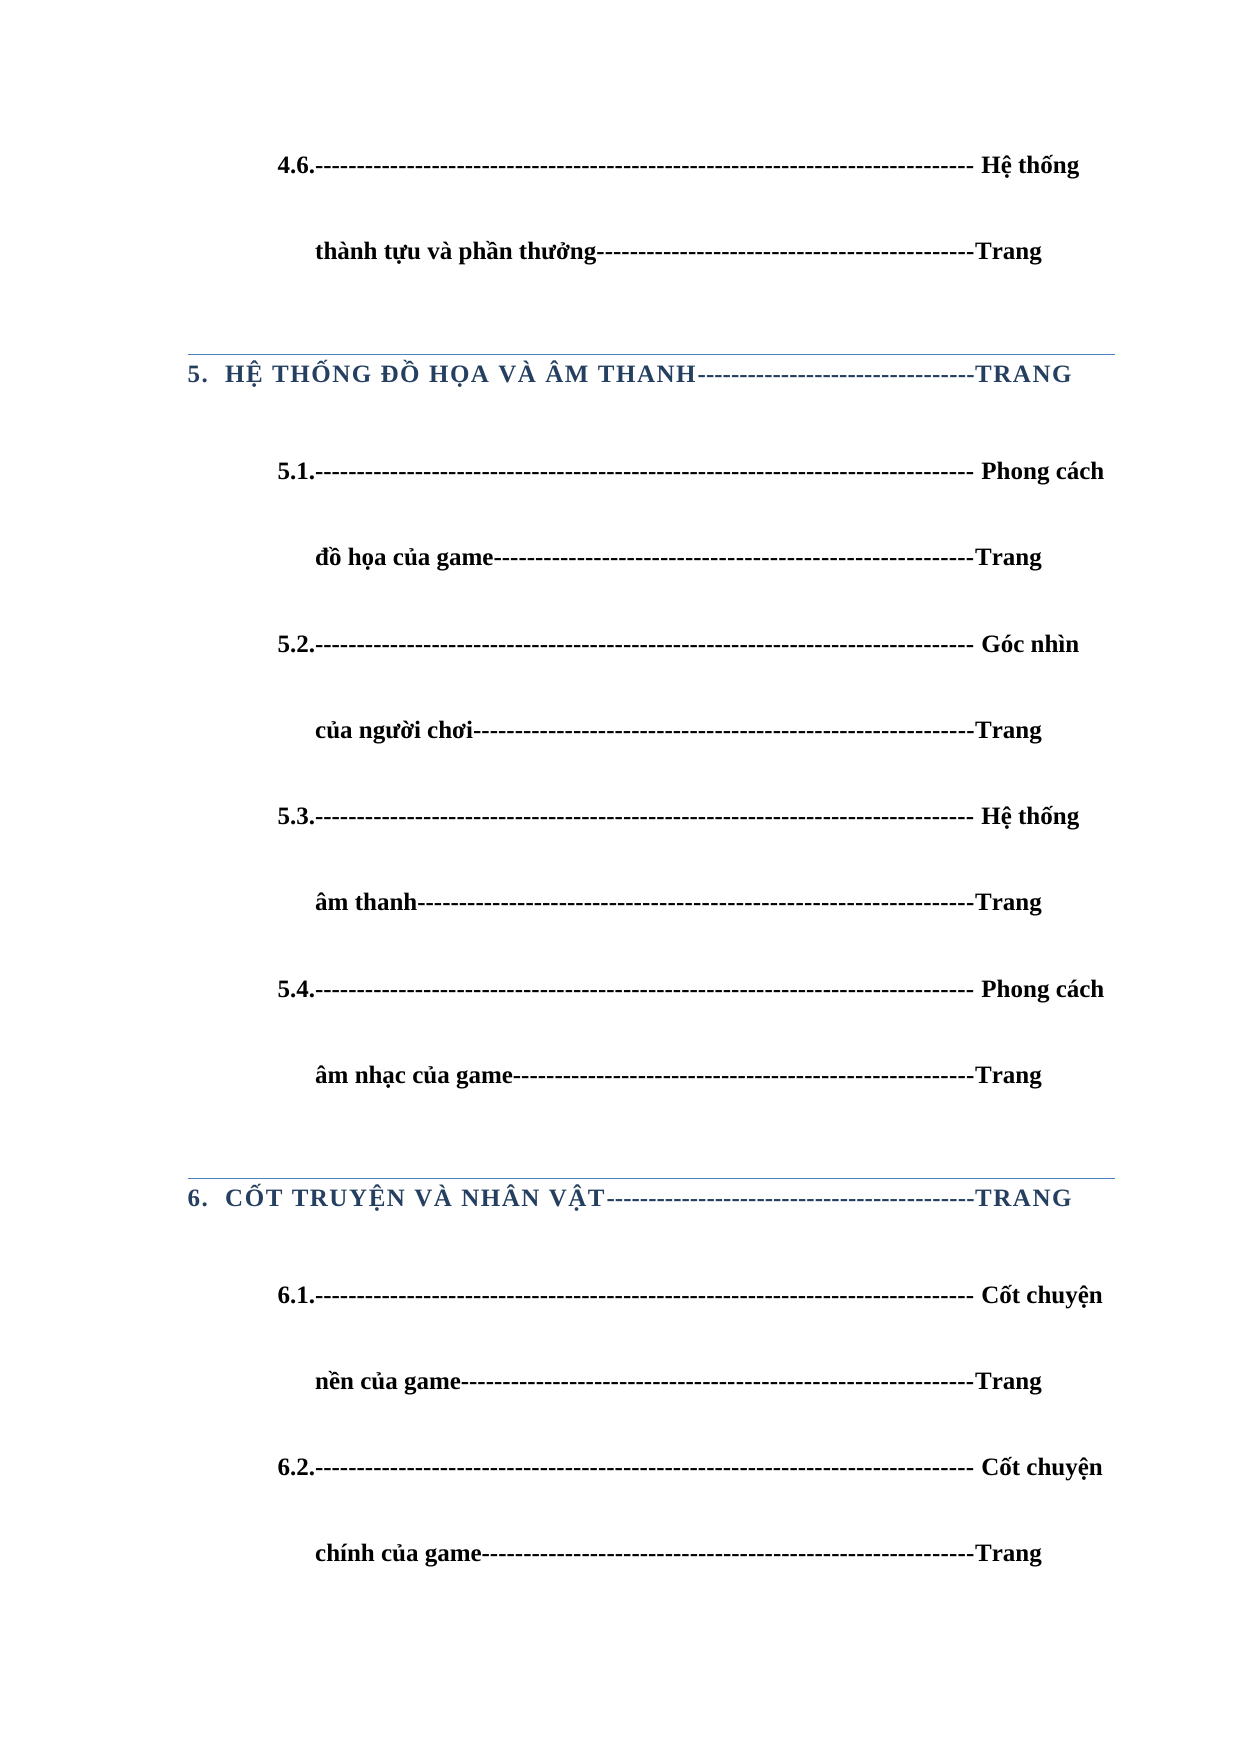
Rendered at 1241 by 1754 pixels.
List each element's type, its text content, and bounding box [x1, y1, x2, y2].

list Hệ thống thành tựu và phần thưởng Trang [277, 150, 1115, 265]
list Góc nhìn của người chơi Trang [277, 629, 1115, 744]
list Phong cách âm nhạc của game Trang [277, 974, 1115, 1089]
list Cốt chuyện nền của game Trang [277, 1280, 1115, 1395]
list Phong cách đồ họa của game Trang [277, 456, 1115, 571]
subtitle Hệ thống đồ họa và âm thanh trang [187, 355, 1115, 388]
list Cốt chuyện chính của game Trang [277, 1452, 1115, 1567]
list Hệ thống âm thanh Trang [277, 801, 1115, 916]
subtitle Cốt truyện và nhân vật trang [187, 1179, 1115, 1212]
